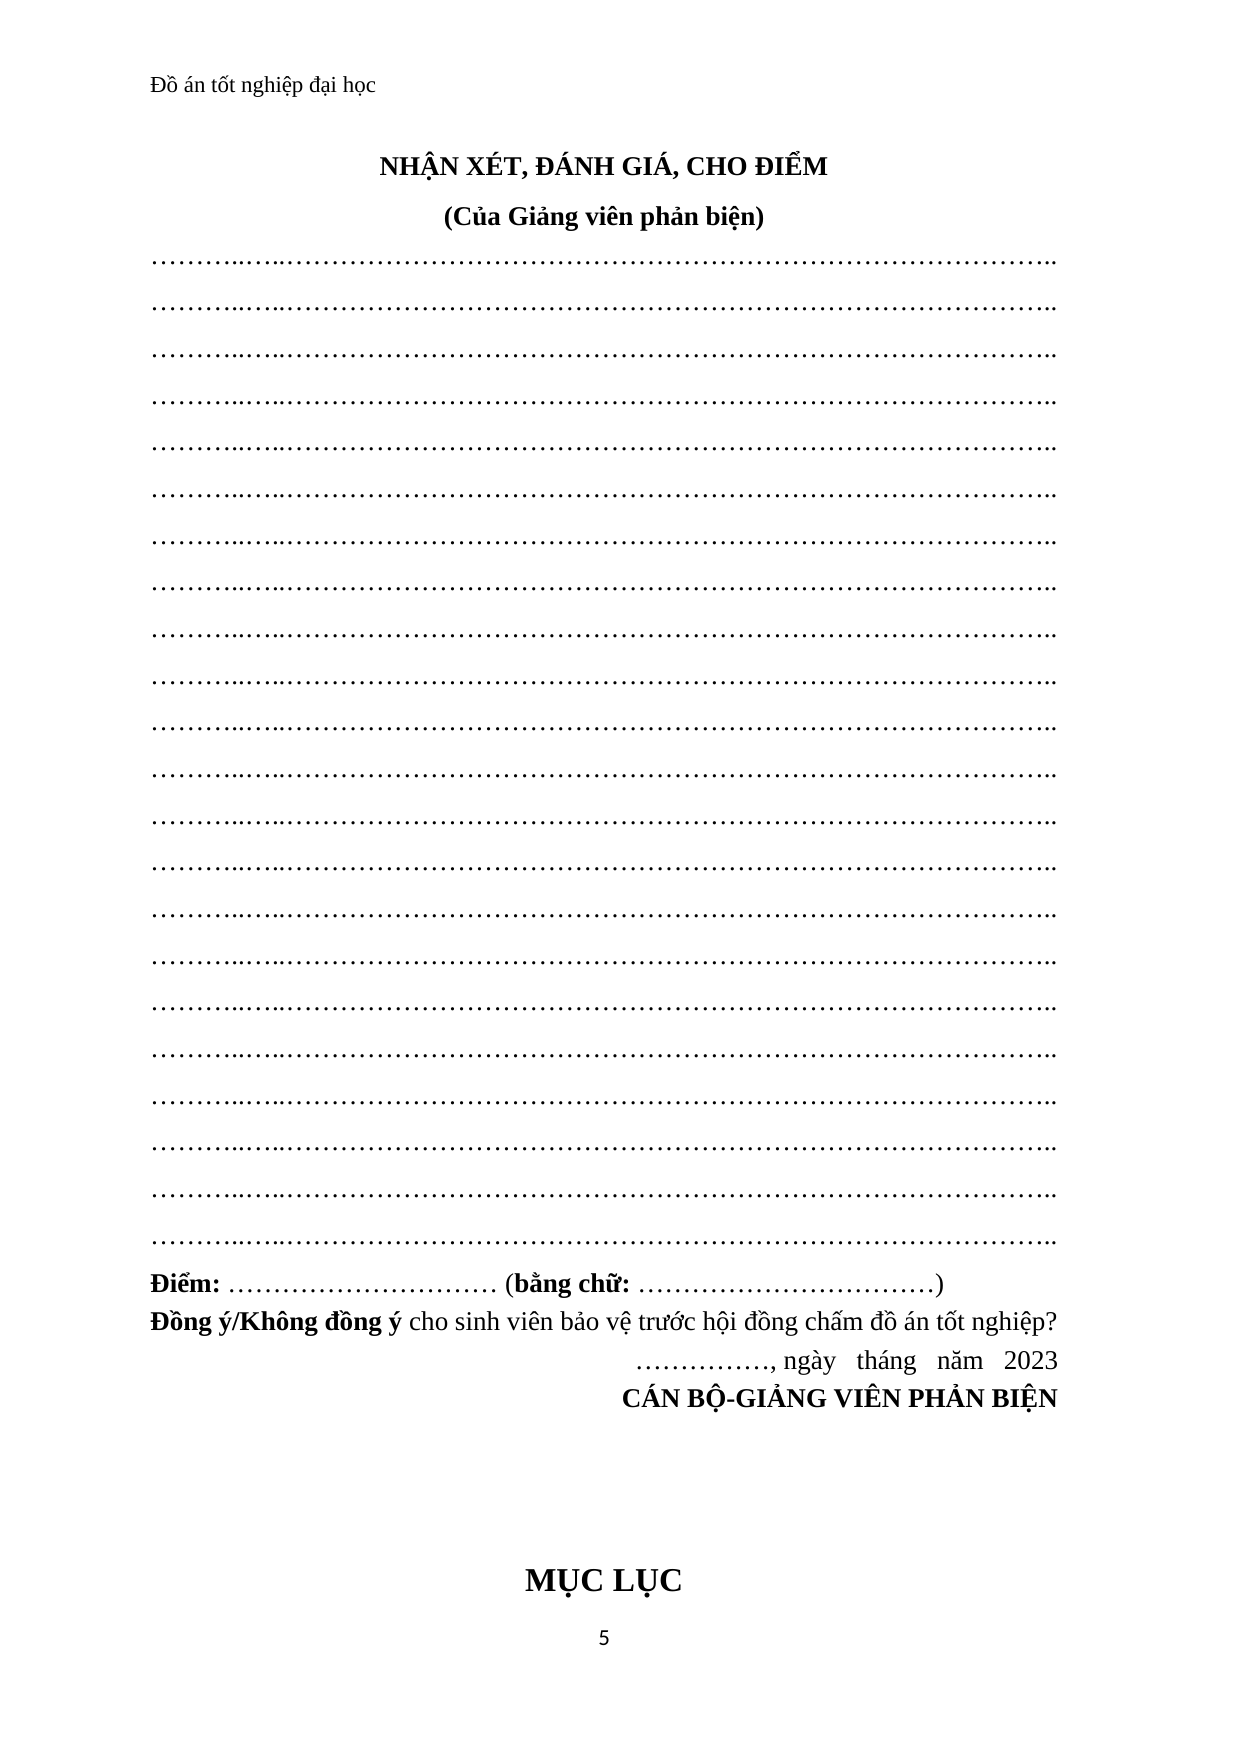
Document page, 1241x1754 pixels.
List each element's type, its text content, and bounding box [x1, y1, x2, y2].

text (Của Giảng viên phản biện) [150, 200, 1058, 231]
text CÁN BỘ-GIẢNG VIÊN PHẢN BIỆN [150, 1382, 1058, 1413]
text Đồng ý/Không đồng ý cho sinh viên bảo vệ trước hội đồng chấm đồ án tốt nghiệp? [150, 1305, 1058, 1336]
text ……………, ngày tháng năm 2023 [150, 1344, 1058, 1375]
text Điểm: ………………………… (bằng chữ: ……………………………) [150, 1267, 1058, 1298]
text ………..…..…………………………………………………………………………..………..…..…………………………………………………………………………..………..…..…………………………………………………………………………..………..…..…………………………………………………………………………..………..…..…………………………………………………………………………..………..…..…………………………………………………………………………..………..…..…………………………………………………………………………..………..…..…………………………………………………………………………..………..…..…………………………………………………………………………..………..…..…………………………………………………………………………..………..…..…………………………………………………………………………..………..…..…………………………………………………………………………..………..…..…………………………………………………………………………..………..…..…………………………………………………………………………..………..…..…………………………………………………………………………..………..…..…………………………………………………………………………..………..…..…………………………………………………………………………..………..…..…………………………………………………………………………..………..…..…………………………………………………………………………..………..…..…………………………………………………………………………..………..…..…………………………………………………………………………..………..…..………………………………………………………………………….. [150, 239, 1058, 1250]
text NHẬN XÉT, ĐÁNH GIÁ, CHO ĐIỂM [150, 150, 1058, 181]
